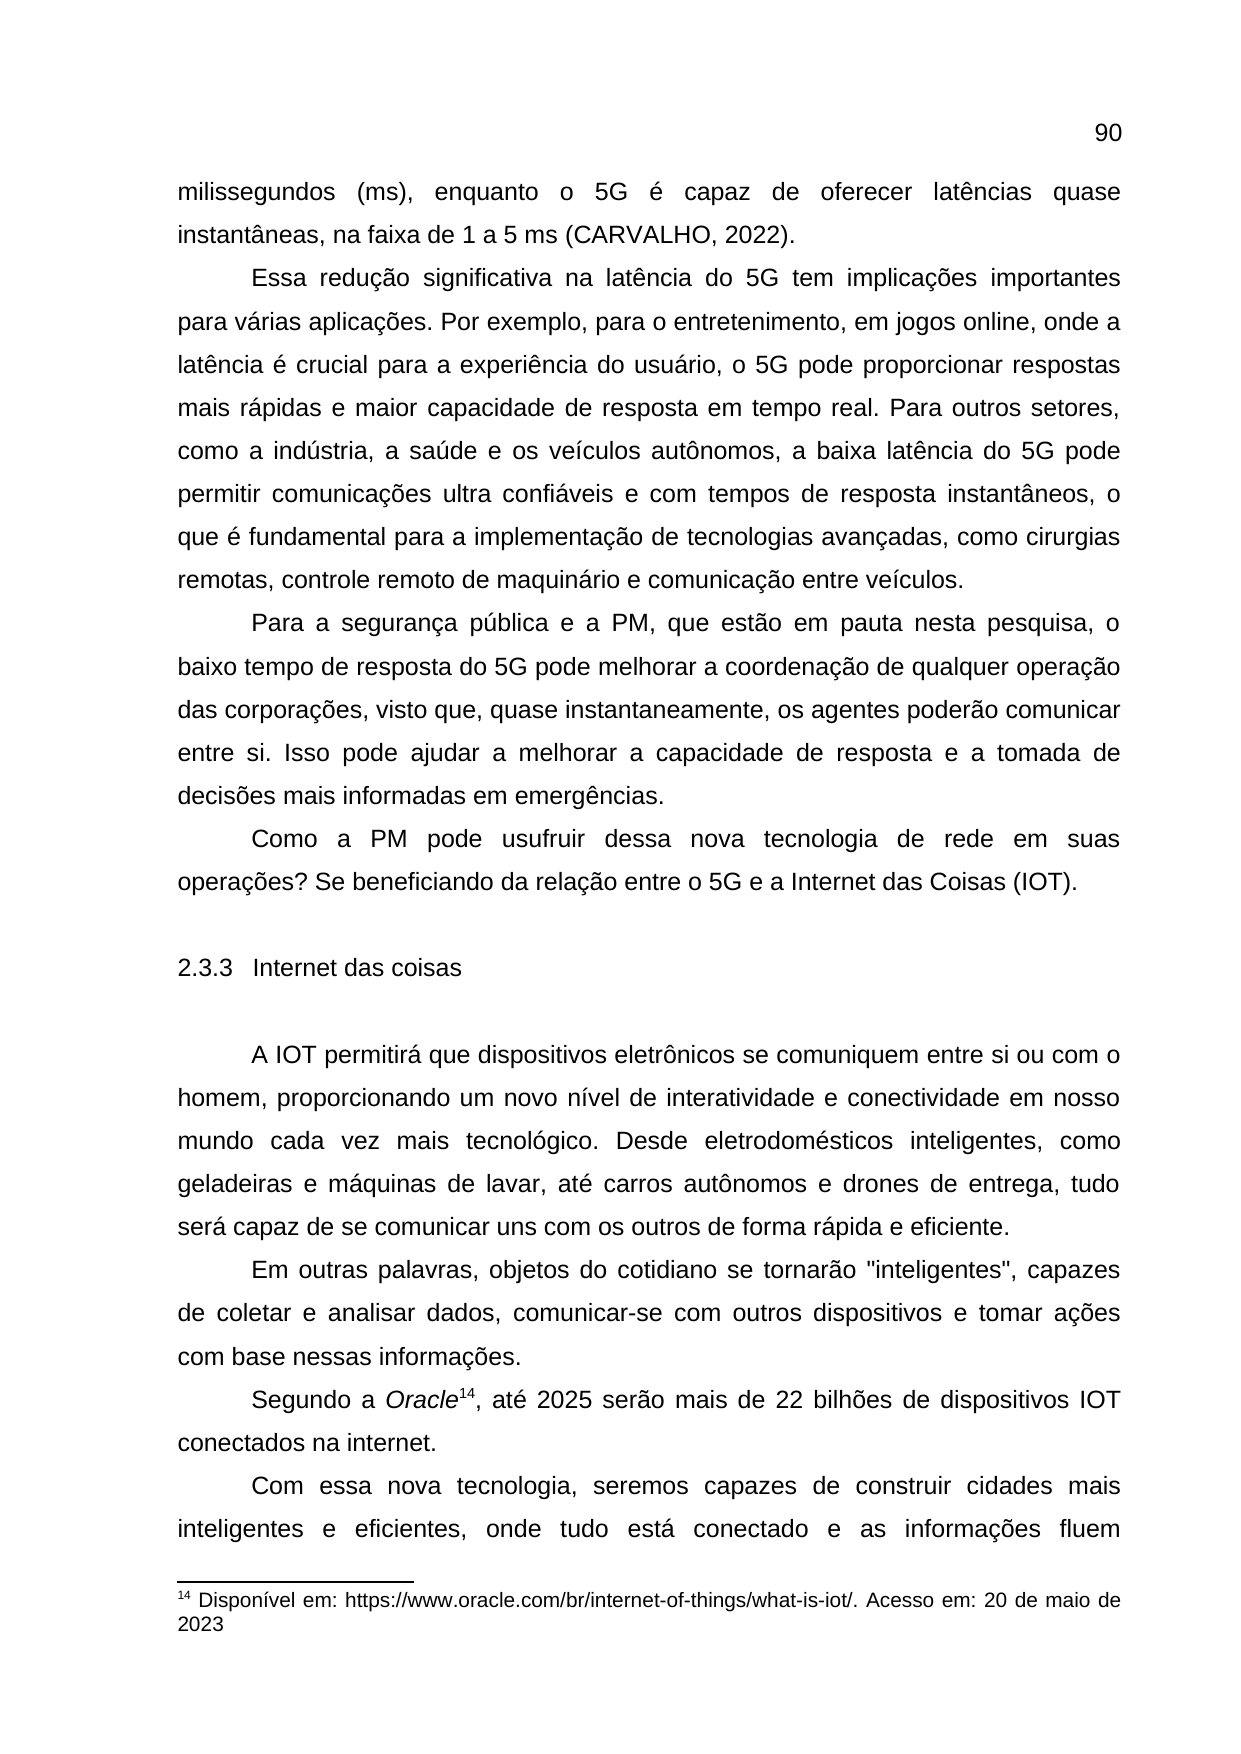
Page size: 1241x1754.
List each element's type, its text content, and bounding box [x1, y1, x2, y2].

subtitle Internet das coisas [177, 953, 1122, 982]
text Segundo a Oracle, até 2025 serão mais de 22 bilhões de dispositivos IOT conectados na internet. [177, 1385, 1122, 1457]
text Para a segurança pública e a PM, que estão em pauta nesta pesquisa, o baixo tempo de resposta do 5G pode melhorar a coordenação de qualquer operação das corporações, visto que, quase instantaneamente, os agentes poderão comunicar entre si. Isso pode ajudar a melhorar a capacidade de resposta e a tomada de decisões mais informadas em emergências. [177, 608, 1122, 810]
text Como a PM pode usufruir dessa nova tecnologia de rede em suas operações? Se beneficiando da relação entre o 5G e a Internet das Coisas (IOT). [177, 824, 1122, 896]
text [177, 177, 1122, 249]
text Em outras palavras, objetos do cotidiano se tornarão "inteligentes", capazes de coletar e analisar dados, comunicar-se com outros dispositivos e tomar ações com base nessas informações. [177, 1255, 1122, 1370]
text A IOT permitirá que dispositivos eletrônicos se comuniquem entre si ou com o homem, proporcionando um novo nível de interatividade e conectividade em nosso mundo cada vez mais tecnológico. Desde eletrodomésticos inteligentes, como geladeiras e máquinas de lavar, até carros autônomos e drones de entrega, tudo será capaz de se comunicar uns com os outros de forma rápida e eficiente. [177, 1040, 1122, 1241]
text Essa redução significativa na latência do 5G tem implicações importantes para várias aplicações. Por exemplo, para o entretenimento, em jogos online, onde a latência é crucial para a experiência do usuário, o 5G pode proporcionar respostas mais rápidas e maior capacidade de resposta em tempo real. Para outros setores, como a indústria, a saúde e os veículos autônomos, a baixa latência do 5G pode permitir comunicações ultra confiáveis e com tempos de resposta instantâneos, o que é fundamental para a implementação de tecnologias avançadas, como cirurgias remotas, controle remoto de maquinário e comunicação entre veículos. [177, 263, 1122, 594]
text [177, 1471, 1122, 1543]
